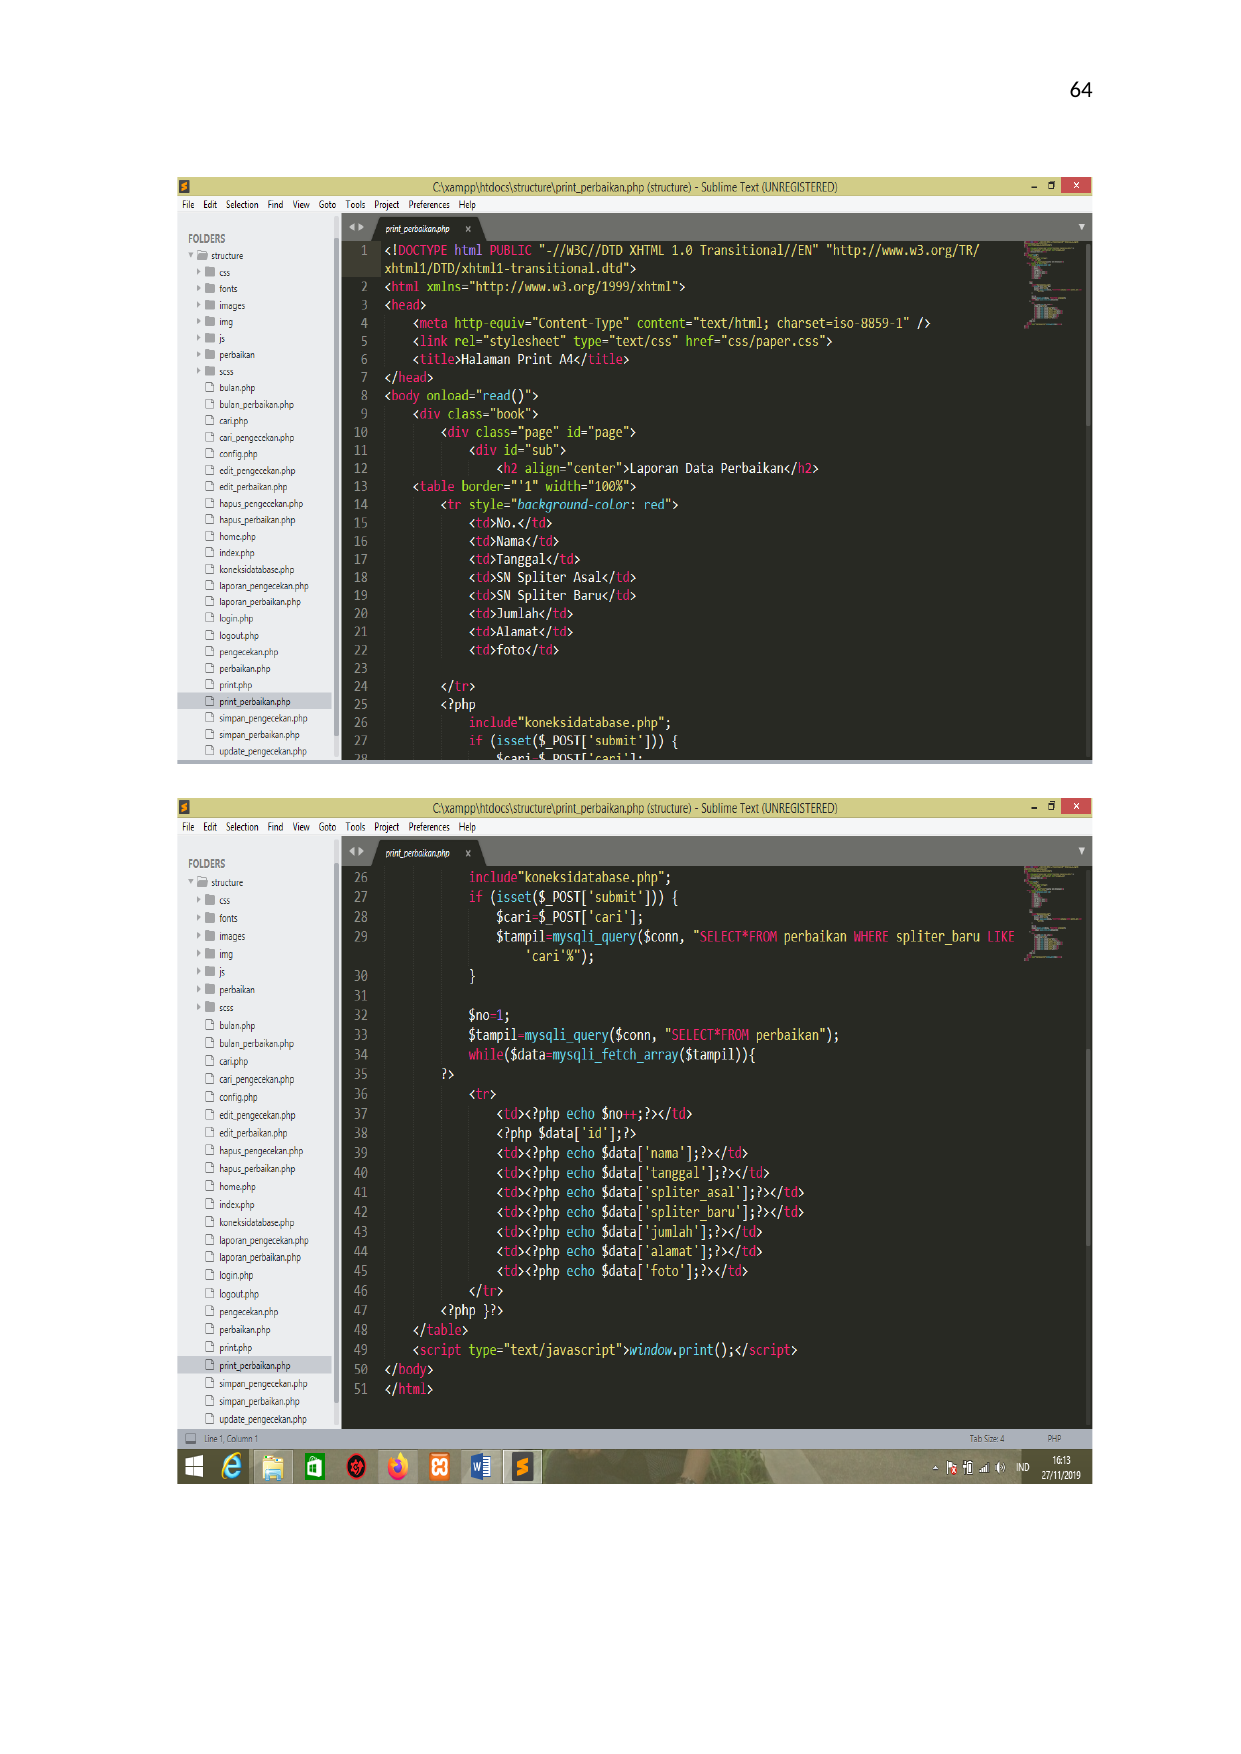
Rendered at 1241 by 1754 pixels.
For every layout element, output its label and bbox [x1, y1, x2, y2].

picture [177, 798, 1093, 1484]
picture [177, 177, 1093, 764]
